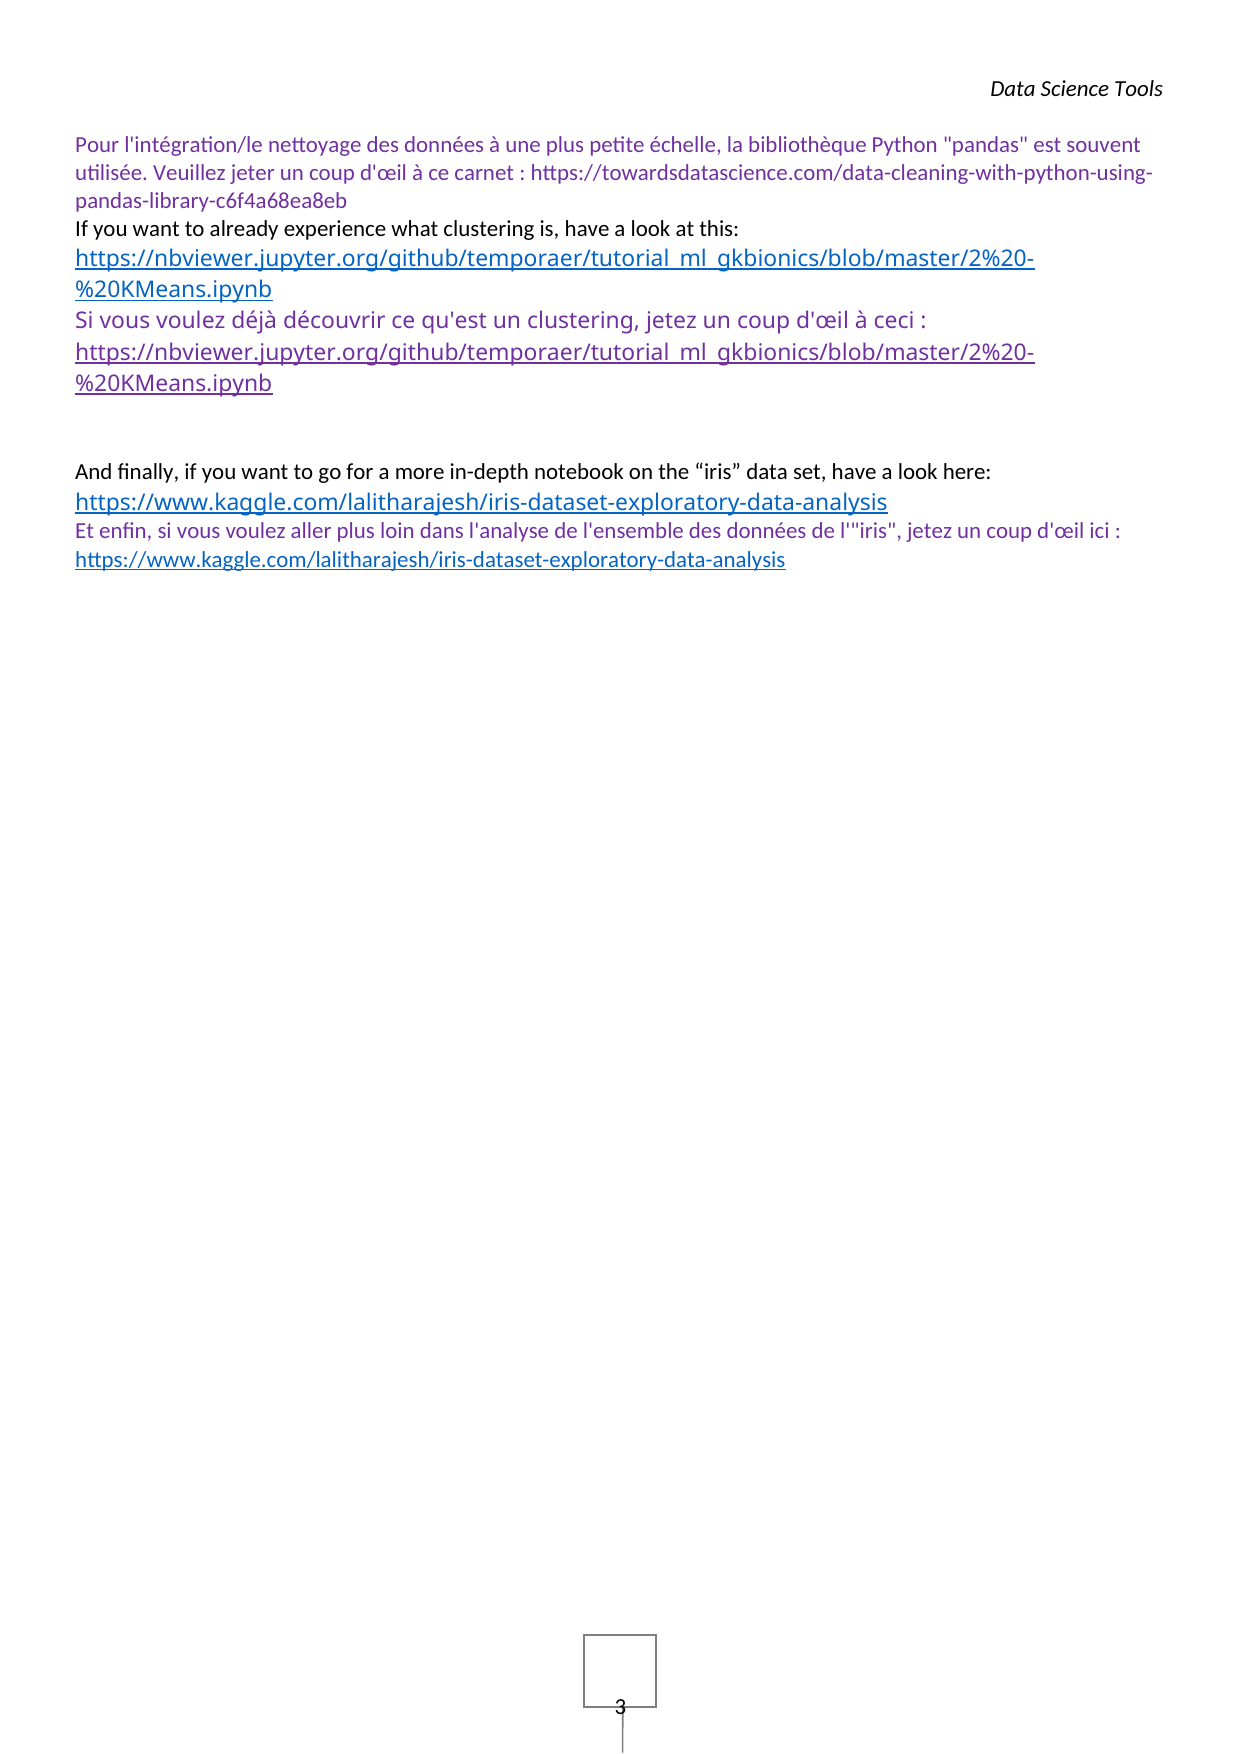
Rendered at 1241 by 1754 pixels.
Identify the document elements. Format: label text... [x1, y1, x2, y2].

text If you want to already experience what clustering is, have a look at this: https://nbviewer.jupyter.org/github/temporaer/tutorial_ml_gkbionics/blob/master/2%20-%20KMeans.ipynb [75, 214, 1165, 304]
text Si vous voulez déjà découvrir ce qu'est un clustering, jetez un coup d'œil à ceci : https://nbviewer.jupyter.org/github/temporaer/tutorial_ml_gkbionics/blob/master/2%20-%20KMeans.ipynb [75, 304, 1165, 398]
text And finally, if you want to go for a more in-depth notebook on the “iris” data set, have a look here: https://www.kaggle.com/lalitharajesh/iris-dataset-exploratory-data-analysis [75, 457, 1165, 517]
text Et enfin, si vous voulez aller plus loin dans l'analyse de l'ensemble des données de l'"iris", jetez un coup d'œil ici : https://www.kaggle.com/lalitharajesh/iris-dataset-exploratory-data-analysis [75, 517, 1165, 573]
text Pour l'intégration/le nettoyage des données à une plus petite échelle, la bibliothèque Python "pandas" est souvent utilisée. Veuillez jeter un coup d'œil à ce carnet : https://towardsdatascience.com/data-cleaning-with-python-using-pandas-library-c6f4a68ea8eb [75, 130, 1165, 214]
